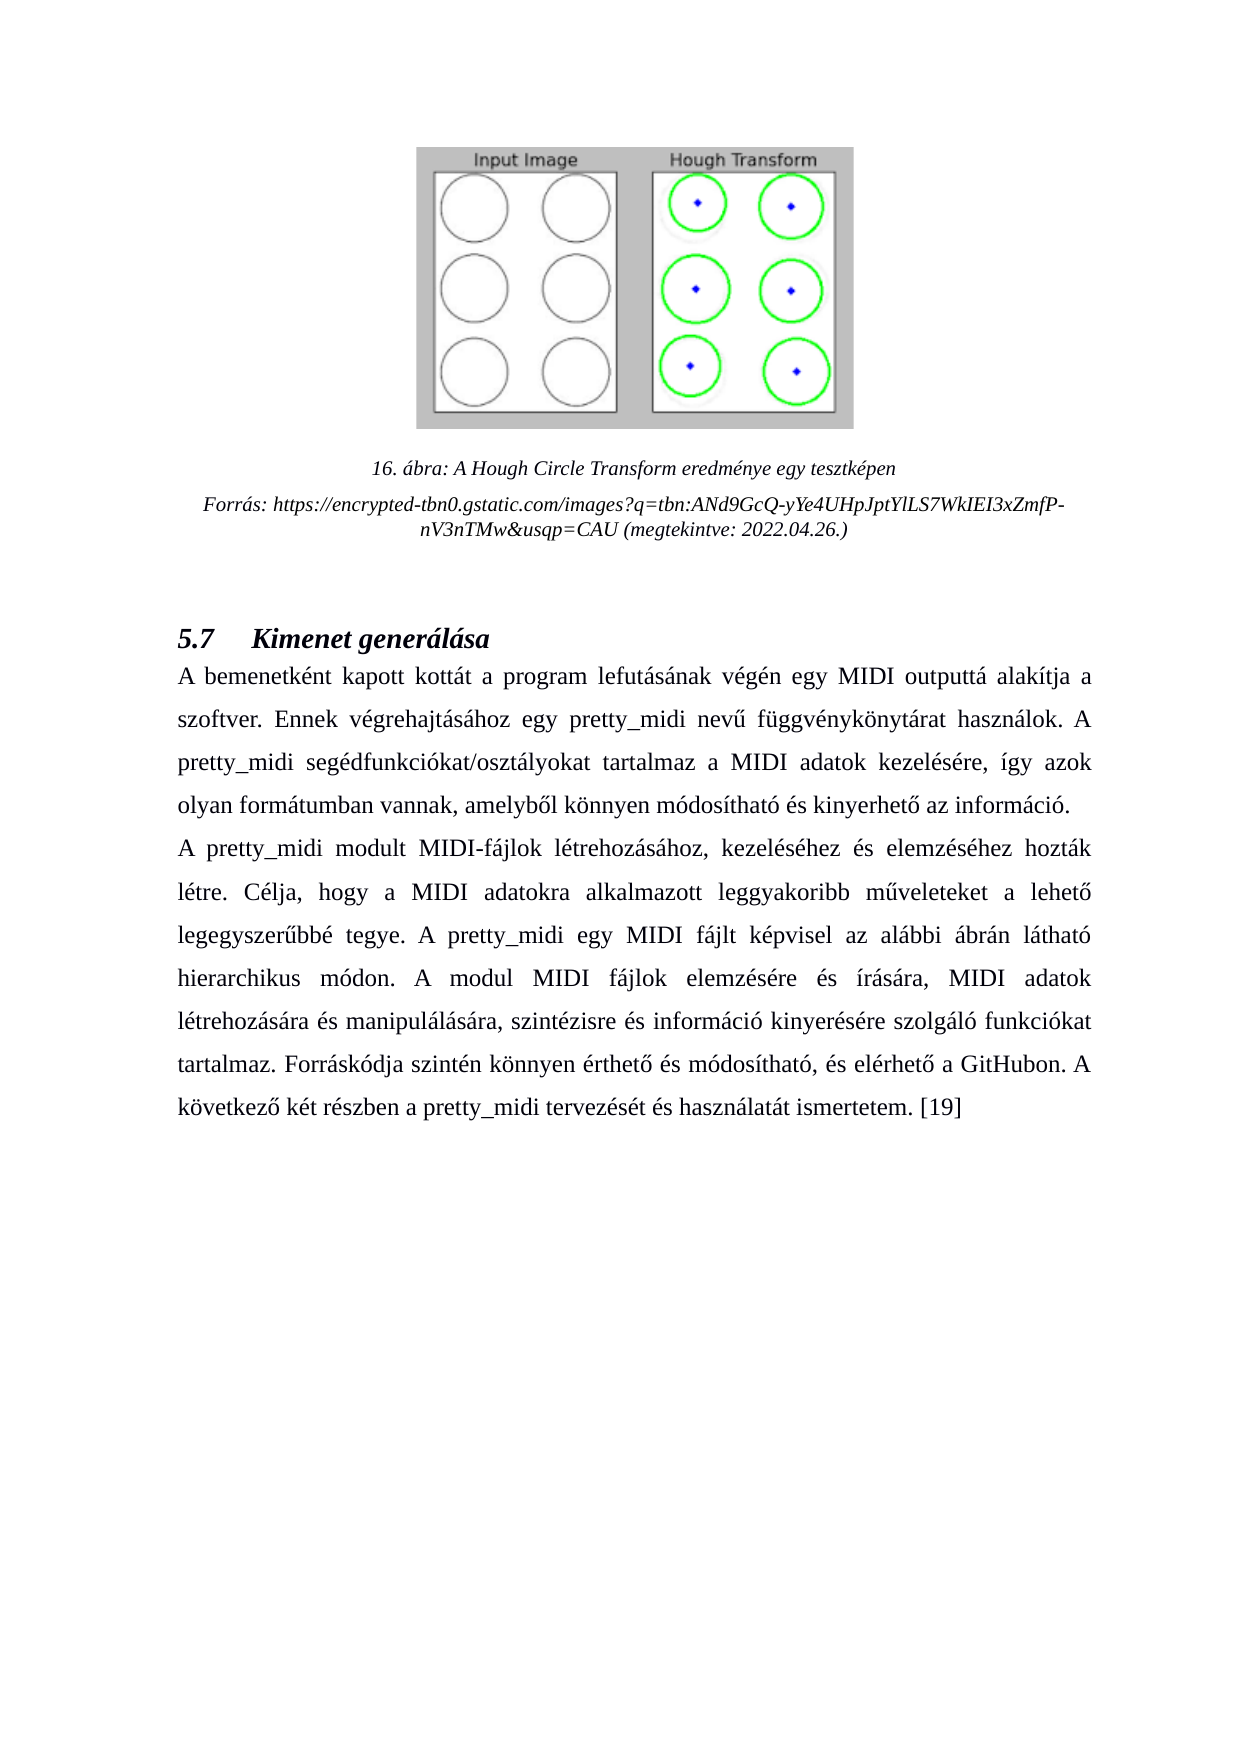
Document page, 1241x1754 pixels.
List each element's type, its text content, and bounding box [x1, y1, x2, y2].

text A bemenetként kapott kottát a program lefutásának végén egy MIDI outputtá alakítja a szoftver. Ennek végrehajtásához egy pretty_midi nevű függvénykönytárat használok. A pretty_midi segédfunkciókat/osztályokat tartalmaz a MIDI adatok kezelésére, így azok olyan formátumban vannak, amelyből könnyen módosítható és kinyerhető az információ. [177, 661, 1092, 819]
text 16. ábra: A Hough Circle Transform eredménye egy tesztképen [177, 456, 1092, 480]
text Forrás: https://encrypted-tbn0.gstatic.com/images?q=tbn:ANd9GcQ-yYe4UHpJptYlLS7WkIEI3xZmfP-nV3nTMw&usqp=CAU (megtekintve: 2022.04.26.) [177, 492, 1092, 541]
picture [416, 147, 854, 429]
text A pretty_midi modult MIDI-fájlok létrehozásához, kezeléséhez és elemzéséhez hozták létre. Célja, hogy a MIDI adatokra alkalmazott leggyakoribb műveleteket a lehető legegyszerűbbé tegye. A pretty_midi egy MIDI fájlt képvisel az alábbi ábrán látható hierarchikus módon. A modul MIDI fájlok elemzésére és írására, MIDI adatok létrehozására és manipulálására, szintézisre és információ kinyerésére szolgáló funkciókat tartalmaz. Forráskódja szintén könnyen érthető és módosítható, és elérhető a GitHubon. A következő két részben a pretty_midi tervezését és használatát ismertetem. [19] [177, 833, 1092, 1121]
subtitle Kimenet generálása [177, 621, 1092, 655]
